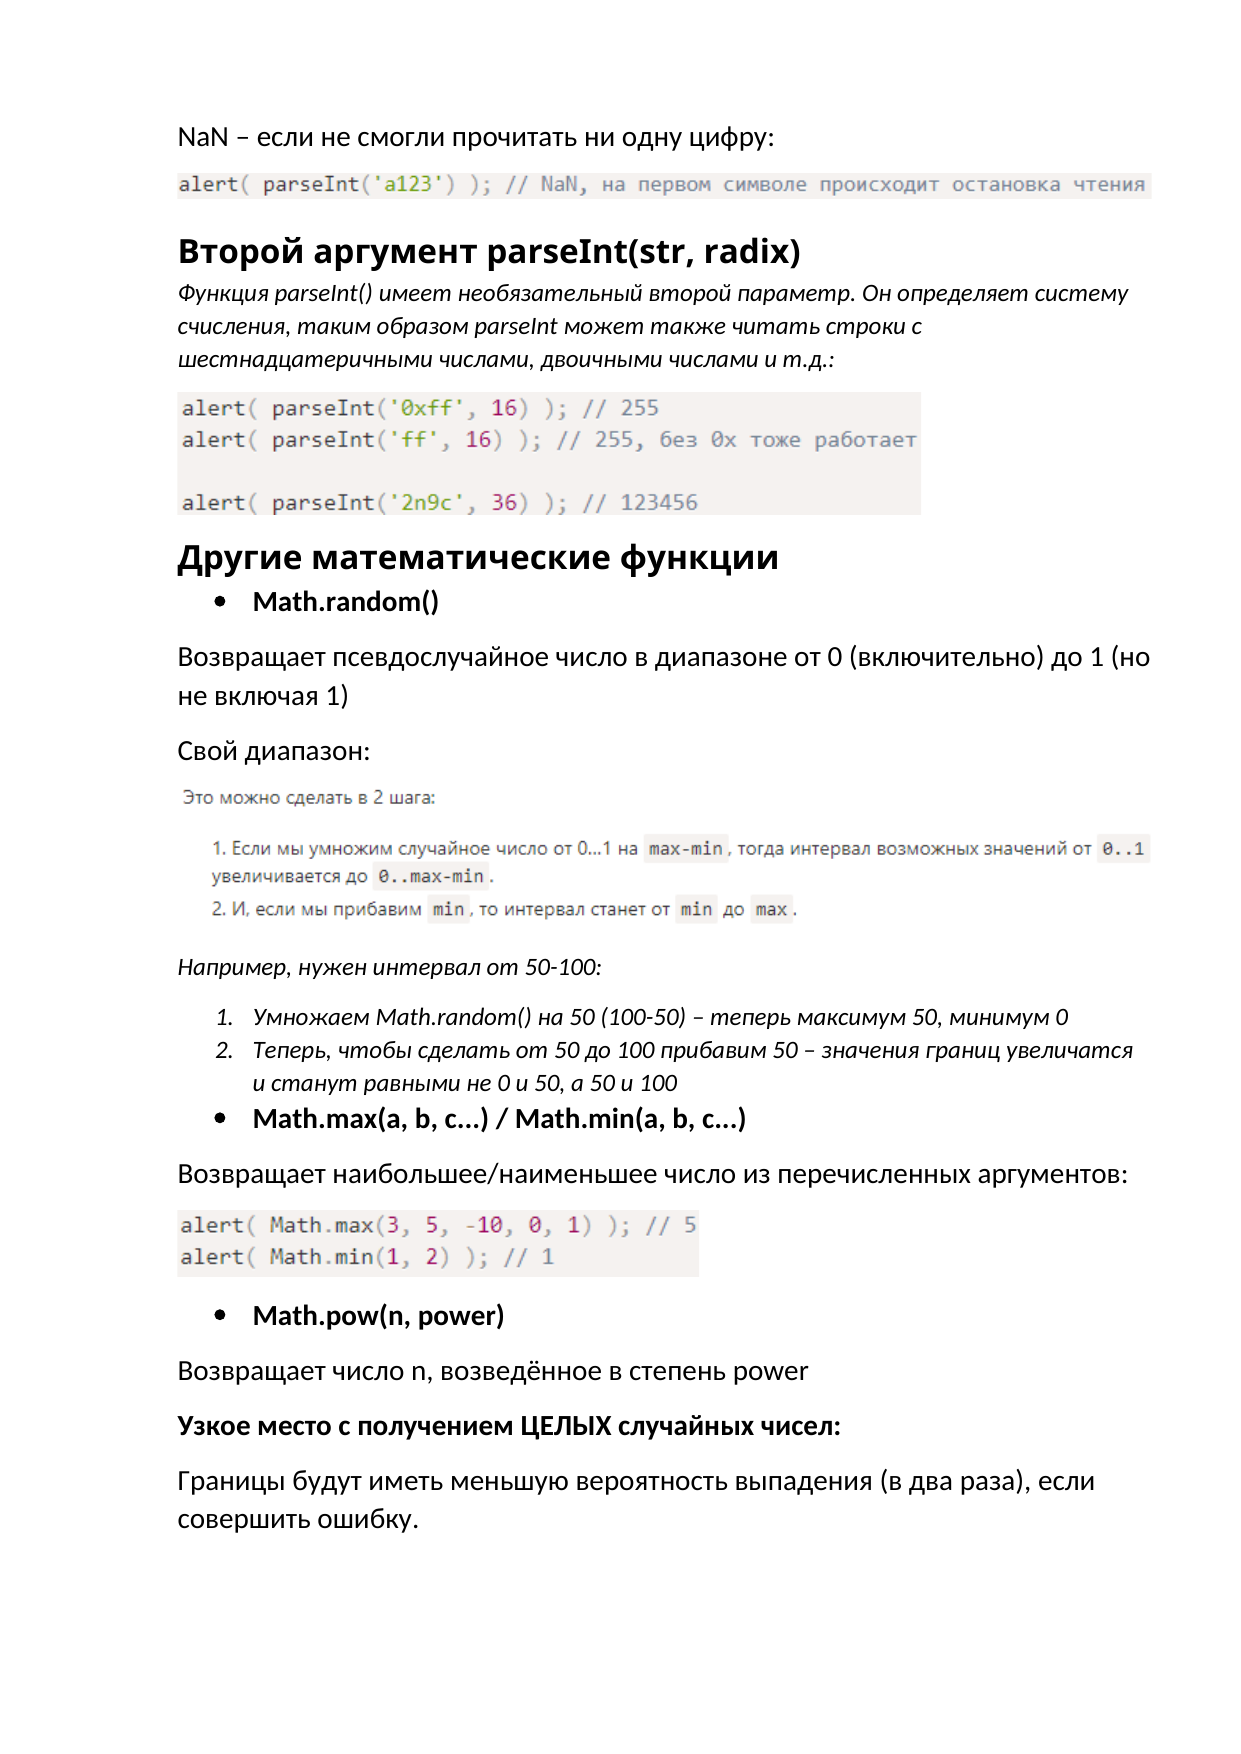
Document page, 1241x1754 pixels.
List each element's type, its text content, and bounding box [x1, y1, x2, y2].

text Функция parseInt() имеет необязательный второй параметр. Он определяет систему счисления, таким образом parseInt может также читать строки с шестнадцатеричными числами, двоичными числами и т.д.: [177, 277, 1152, 374]
text Узкое место с получением ЦЕЛЫХ случайных чисел: [177, 1407, 1152, 1442]
list Умножаем Math.random() на 50 (100-50) – теперь максимум 50, минимум 0 [215, 1001, 1152, 1031]
list Math.pow(n, power) [215, 1297, 1152, 1332]
list Math.max(a, b, c...) / Math.min(a, b, c...) [215, 1100, 1152, 1135]
picture [177, 786, 1152, 932]
text Возвращает псевдослучайное число в диапазоне от 0 (включительно) до 1 (но не включая 1) [177, 638, 1152, 712]
text Свой диапазон: [177, 732, 1152, 767]
text Например, нужен интервал от 50-100: [177, 951, 1152, 982]
subtitle Второй аргумент parseInt(str, radix) [177, 228, 1152, 274]
text NaN – если не смогли прочитать ни одну цифру: [177, 118, 1152, 154]
subtitle Другие математические функции [177, 534, 1152, 579]
picture [177, 173, 1152, 199]
list Теперь, чтобы сделать от 50 до 100 прибавим 50 – значения границ увеличатся и станут равными не 0 и 50, а 50 и 100 [215, 1034, 1152, 1097]
text Возвращает наибольшее/наименьшее число из перечисленных аргументов: [177, 1155, 1152, 1190]
list Math.random() [215, 583, 1152, 619]
picture [177, 1210, 700, 1277]
text Границы будут иметь меньшую вероятность выпадения (в два раза), если совершить ошибку. [177, 1462, 1152, 1536]
text Возвращает число n, возведённое в степень power [177, 1352, 1152, 1387]
picture [177, 392, 922, 515]
